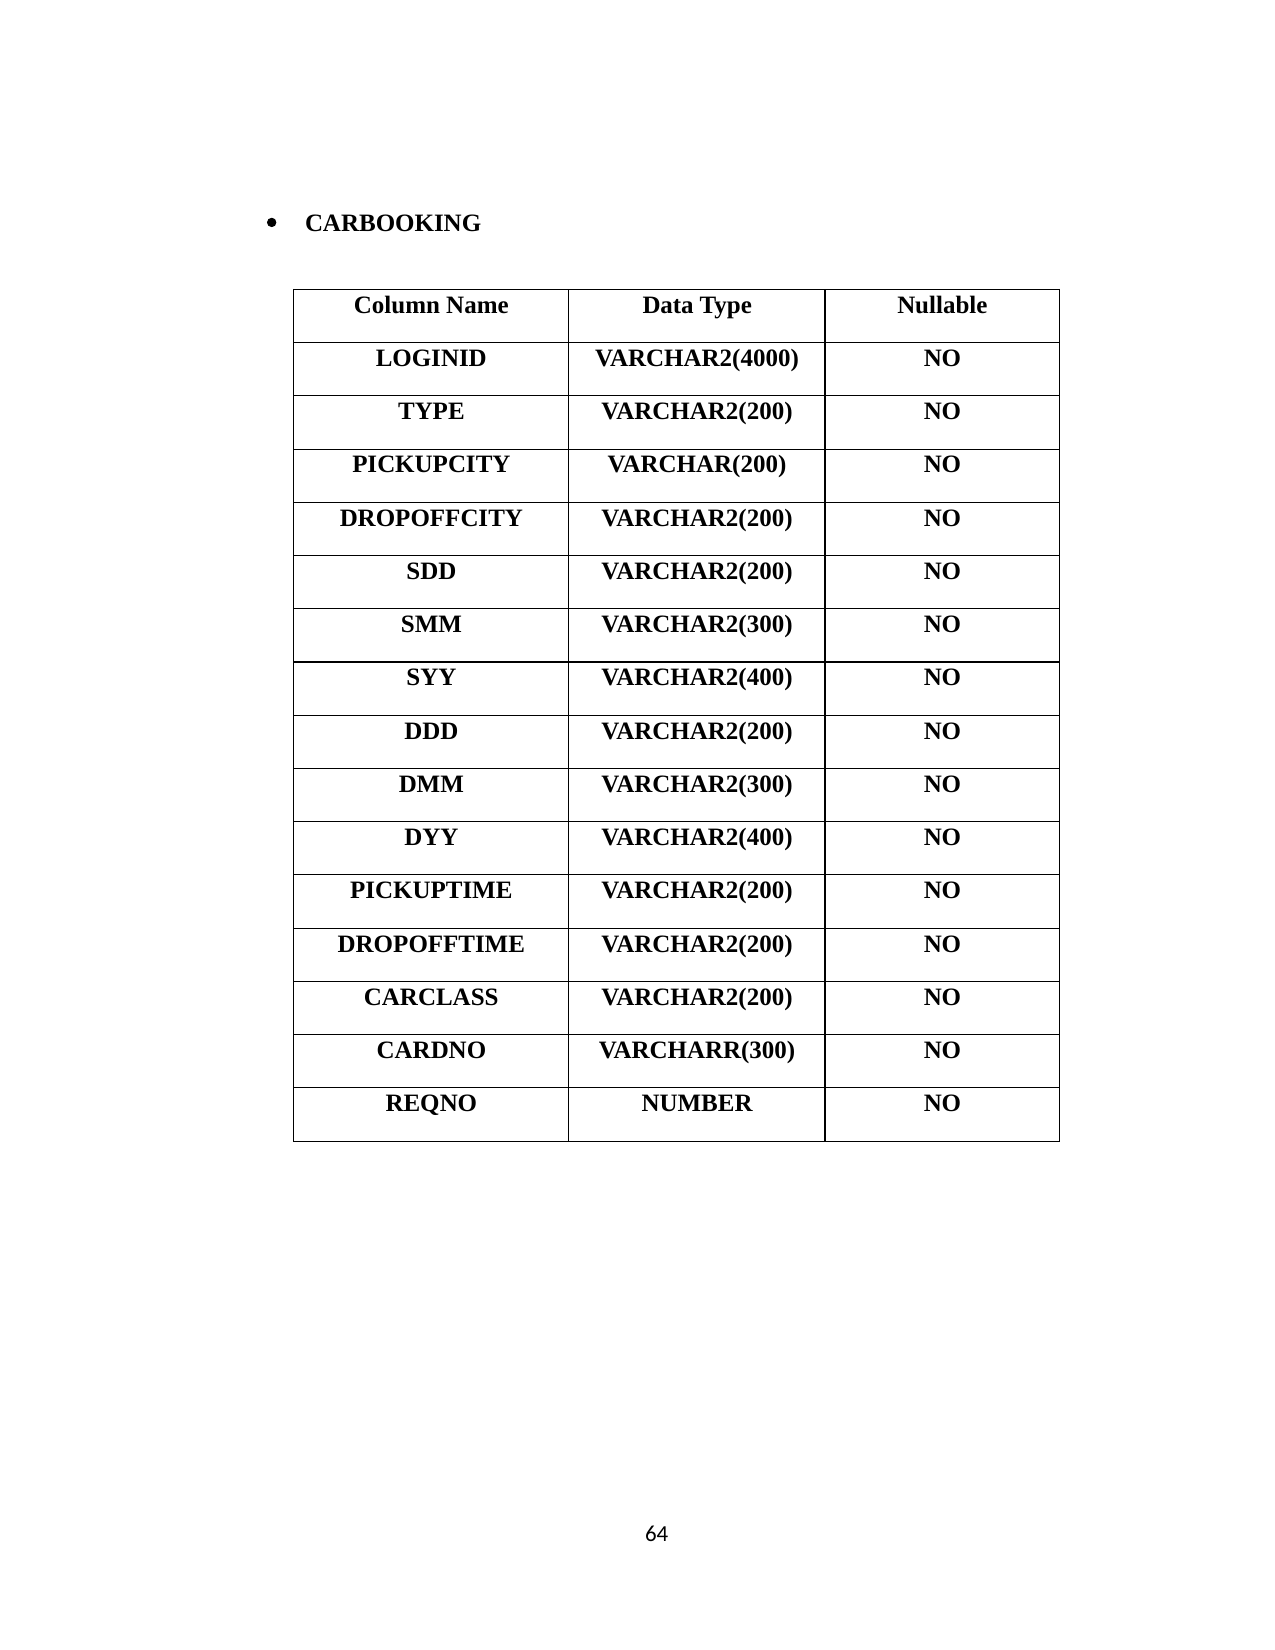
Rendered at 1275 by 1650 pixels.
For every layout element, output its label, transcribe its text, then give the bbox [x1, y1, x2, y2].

table_cell PICKUPTIME [294, 875, 568, 928]
table_cell NO [826, 982, 1059, 1034]
table_cell NUMBER [569, 1088, 824, 1141]
table_cell PICKUPCITY [294, 450, 568, 502]
table_cell DYY [294, 822, 568, 874]
table_cell VARCHAR2(400) [569, 663, 824, 715]
table_cell SDD [294, 556, 568, 608]
table_cell NO [826, 1035, 1059, 1087]
table_cell DROPOFFTIME [294, 929, 568, 981]
table_cell SYY [294, 663, 568, 715]
table_cell VARCHAR2(200) [569, 716, 824, 768]
table_cell TYPE [294, 396, 568, 448]
table_cell NO [826, 663, 1059, 715]
table_cell CARDNO [294, 1035, 568, 1087]
table_cell DROPOFFCITY [294, 503, 568, 555]
table_header Column Name [294, 290, 568, 342]
table_cell VARCHAR2(400) [569, 822, 824, 874]
table_cell VARCHAR(200) [569, 450, 824, 502]
table_cell VARCHAR2(200) [569, 503, 824, 555]
table_cell VARCHAR2(200) [569, 982, 824, 1034]
table_cell VARCHAR2(300) [569, 769, 824, 821]
table_cell NO [826, 396, 1059, 448]
table_cell LOGINID [294, 343, 568, 395]
table_header Nullable [826, 290, 1059, 342]
table_cell VARCHAR2(200) [569, 396, 824, 448]
table_cell NO [826, 929, 1059, 981]
list CARBOOKING [267, 208, 1087, 237]
table_cell NO [826, 450, 1059, 502]
table_cell NO [826, 822, 1059, 874]
table_cell VARCHAR2(200) [569, 929, 824, 981]
table_cell VARCHAR2(300) [569, 609, 824, 661]
table_cell VARCHAR2(200) [569, 875, 824, 928]
table_cell SMM [294, 609, 568, 661]
table_cell NO [826, 503, 1059, 555]
table_cell VARCHAR2(200) [569, 556, 824, 608]
table_cell VARCHARR(300) [569, 1035, 824, 1087]
table_cell DDD [294, 716, 568, 768]
table_cell CARCLASS [294, 982, 568, 1034]
table_cell NO [826, 875, 1059, 928]
table_cell NO [826, 716, 1059, 768]
table_cell NO [826, 556, 1059, 608]
table_cell VARCHAR2(4000) [569, 343, 824, 395]
table_cell NO [826, 1088, 1059, 1141]
table_cell NO [826, 769, 1059, 821]
table_cell NO [826, 343, 1059, 395]
table_header Data Type [569, 290, 824, 342]
table_cell NO [826, 609, 1059, 661]
table_cell DMM [294, 769, 568, 821]
table_cell REQNO [294, 1088, 568, 1141]
